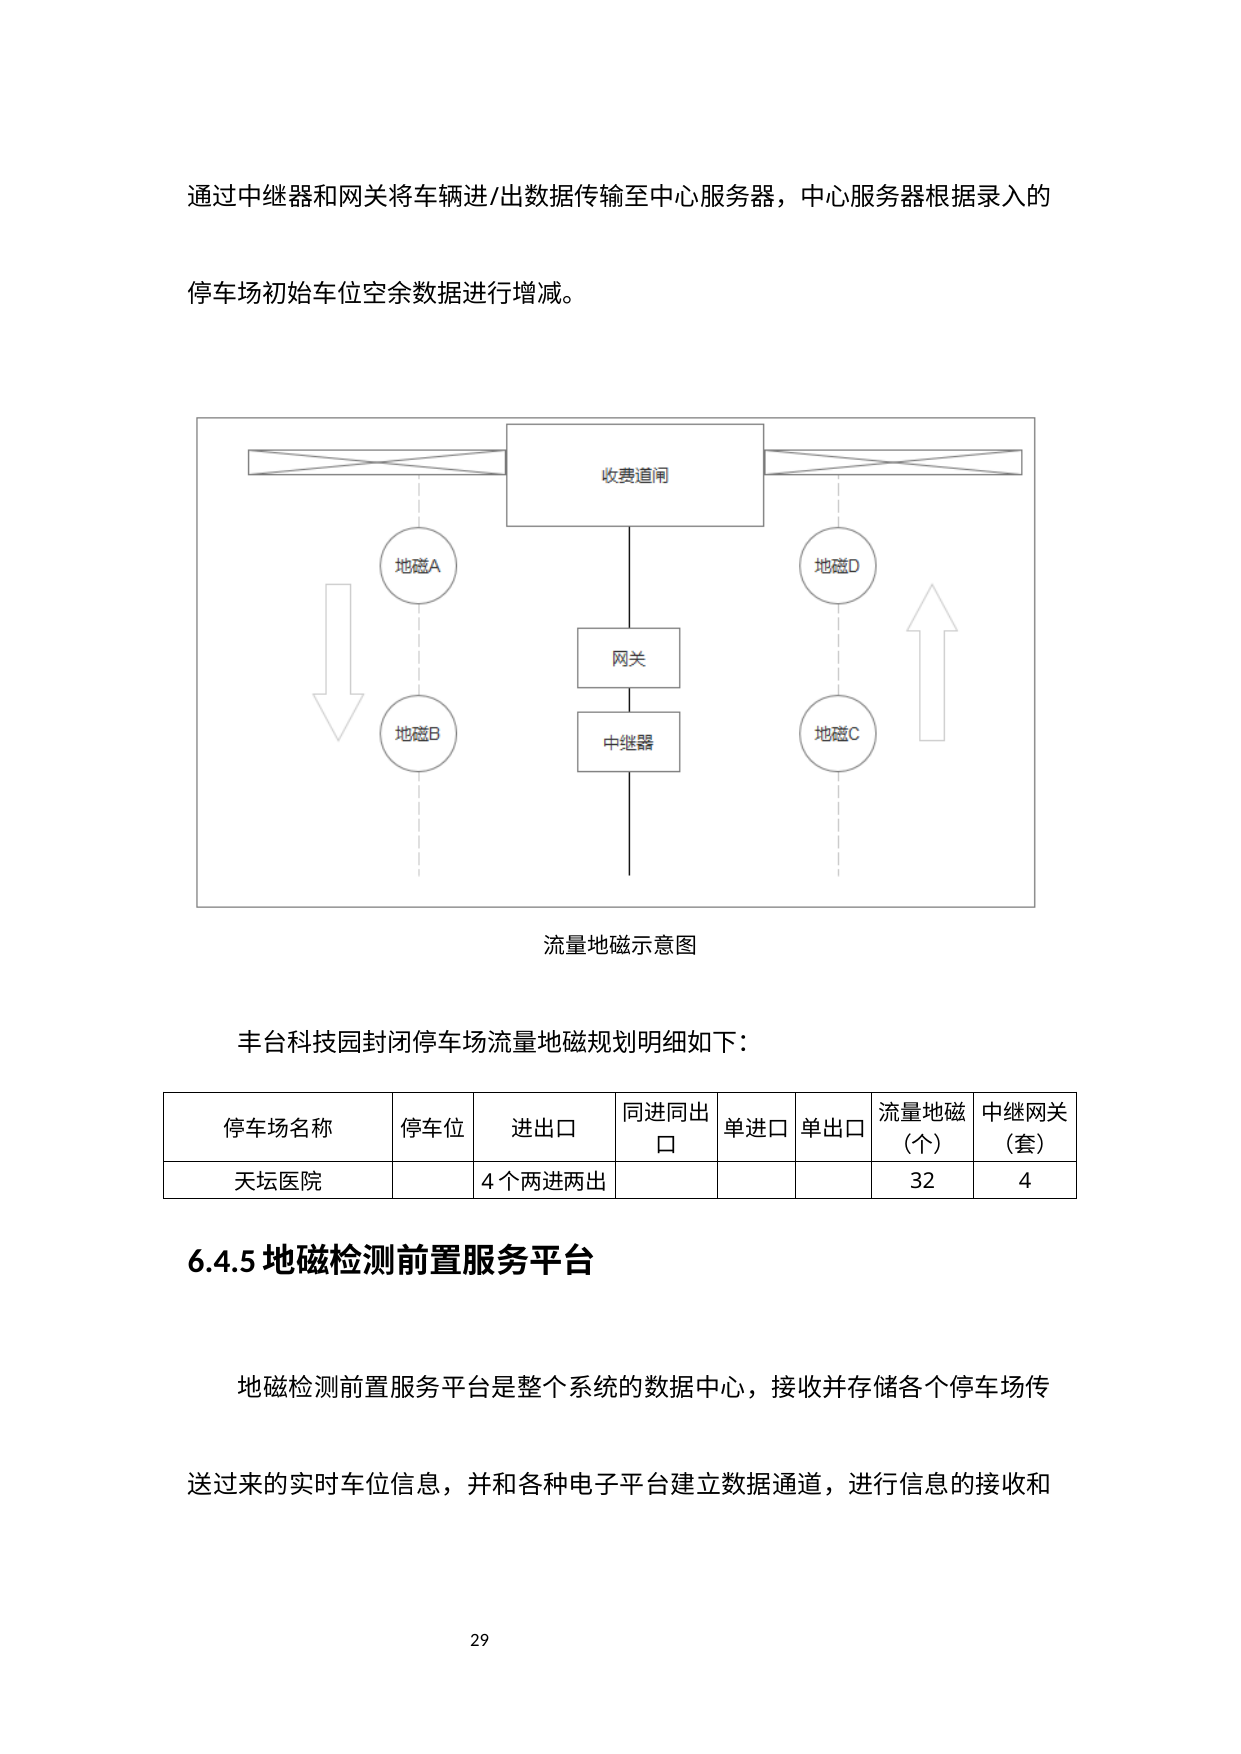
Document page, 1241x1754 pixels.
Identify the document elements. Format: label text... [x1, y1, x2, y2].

table_header 流量地磁（个） [872, 1093, 973, 1161]
table_cell 4个两进两出 [474, 1162, 615, 1197]
table_header 单进口 [718, 1093, 795, 1161]
table_cell 4 [974, 1162, 1076, 1197]
subtitle 6.4.5地磁检测前置服务平台 [187, 1226, 1053, 1291]
table_cell 32 [872, 1162, 973, 1197]
picture [190, 407, 1051, 917]
table_header 单出口 [796, 1093, 871, 1161]
table_header 进出口 [474, 1093, 615, 1161]
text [187, 162, 1053, 324]
table_header 停车场名称 [164, 1093, 392, 1161]
table_cell [393, 1162, 473, 1197]
table_cell [616, 1162, 717, 1197]
table_header 同进同出口 [616, 1093, 717, 1161]
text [187, 1353, 1053, 1515]
text 丰台科技园封闭停车场流量地磁规划明细如下： [187, 1008, 1053, 1073]
table_cell [796, 1162, 871, 1197]
table_header 停车位 [393, 1093, 473, 1161]
table_cell 天坛医院 [164, 1162, 392, 1197]
table_header 中继网关（套） [974, 1093, 1076, 1161]
text 流量地磁示意图 [187, 928, 1053, 960]
table_cell [718, 1162, 795, 1197]
